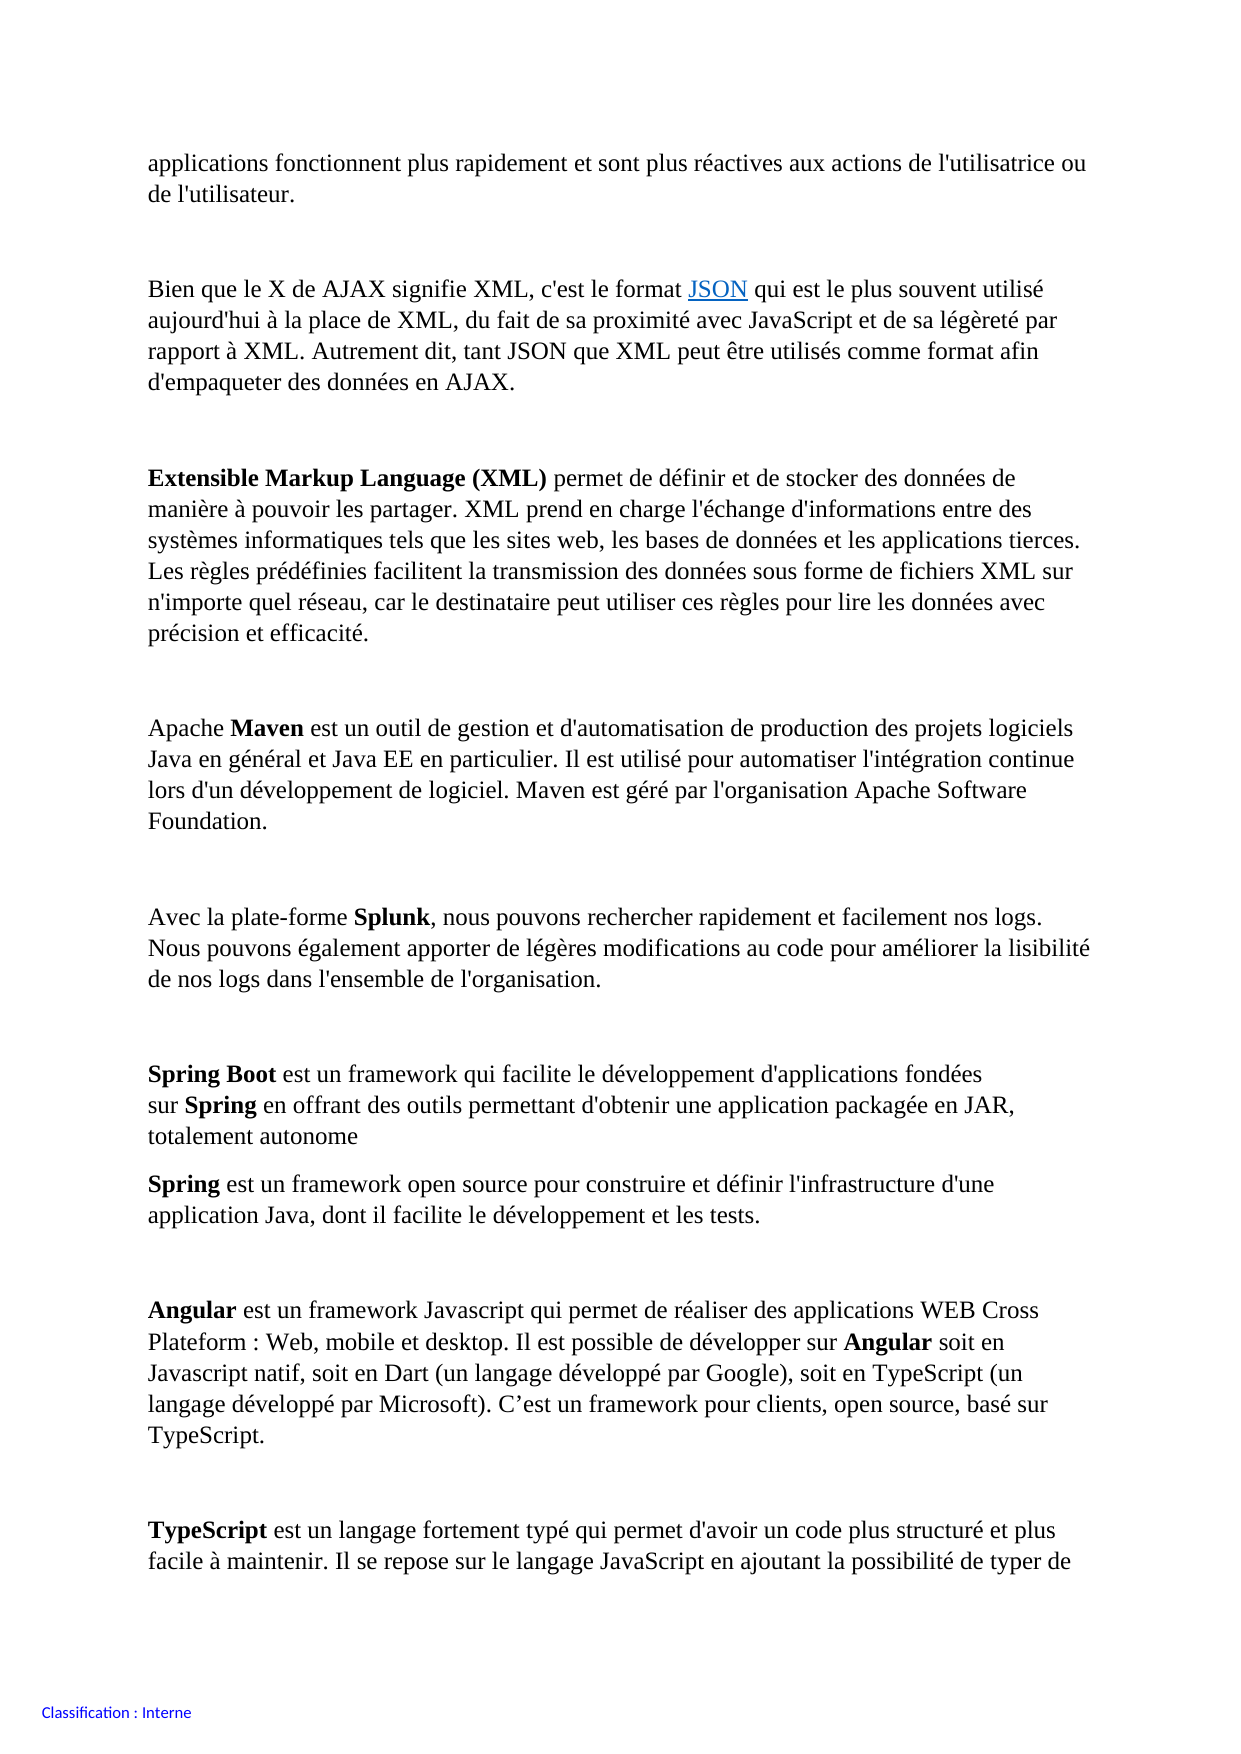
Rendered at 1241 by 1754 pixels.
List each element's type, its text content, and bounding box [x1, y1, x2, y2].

text Bien que le X de AJAX signifie XML, c'est le format JSON qui est le plus souvent utilisé aujourd'hui à la place de XML, du fait de sa proximité avec JavaScript et de sa légèreté par rapport à XML. Autrement dit, tant JSON que XML peut être utilisés comme format afin d'empaqueter des données en AJAX. [148, 274, 1093, 396]
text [148, 148, 1093, 207]
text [148, 1515, 1093, 1575]
text Spring Boot est un framework qui facilite le développement d'applications fondées sur Spring en offrant des outils permettant d'obtenir une application packagée en JAR, totalement autonome [148, 1059, 1093, 1150]
text Spring est un framework open source pour construire et définir l'infrastructure d'une application Java, dont il facilite le développement et les tests. [148, 1169, 1093, 1229]
text Apache Maven est un outil de gestion et d'automatisation de production des projets logiciels Java en général et Java EE en particulier. Il est utilisé pour automatiser l'intégration continue lors d'un développement de logiciel. Maven est géré par l'organisation Apache Software Foundation. [148, 713, 1093, 835]
text Avec la plate-forme Splunk, nous pouvons rechercher rapidement et facilement nos logs. Nous pouvons également apporter de légères modifications au code pour améliorer la lisibilité de nos logs dans l'ensemble de l'organisation. [148, 902, 1093, 993]
text Angular est un framework Javascript qui permet de réaliser des applications WEB Cross Plateform : Web, mobile et desktop. Il est possible de développer sur Angular soit en Javascript natif, soit en Dart (un langage développé par Google), soit en TypeScript (un langage développé par Microsoft). C’est un framework pour clients, open source, basé sur TypeScript. [148, 1296, 1093, 1448]
text Extensible Markup Language (XML) permet de définir et de stocker des données de manière à pouvoir les partager. XML prend en charge l'échange d'informations entre des systèmes informatiques tels que les sites web, les bases de données et les applications tierces. Les règles prédéfinies facilitent la transmission des données sous forme de fichiers XML sur n'importe quel réseau, car le destinataire peut utiliser ces règles pour lire les données avec précision et efficacité. [148, 463, 1093, 647]
